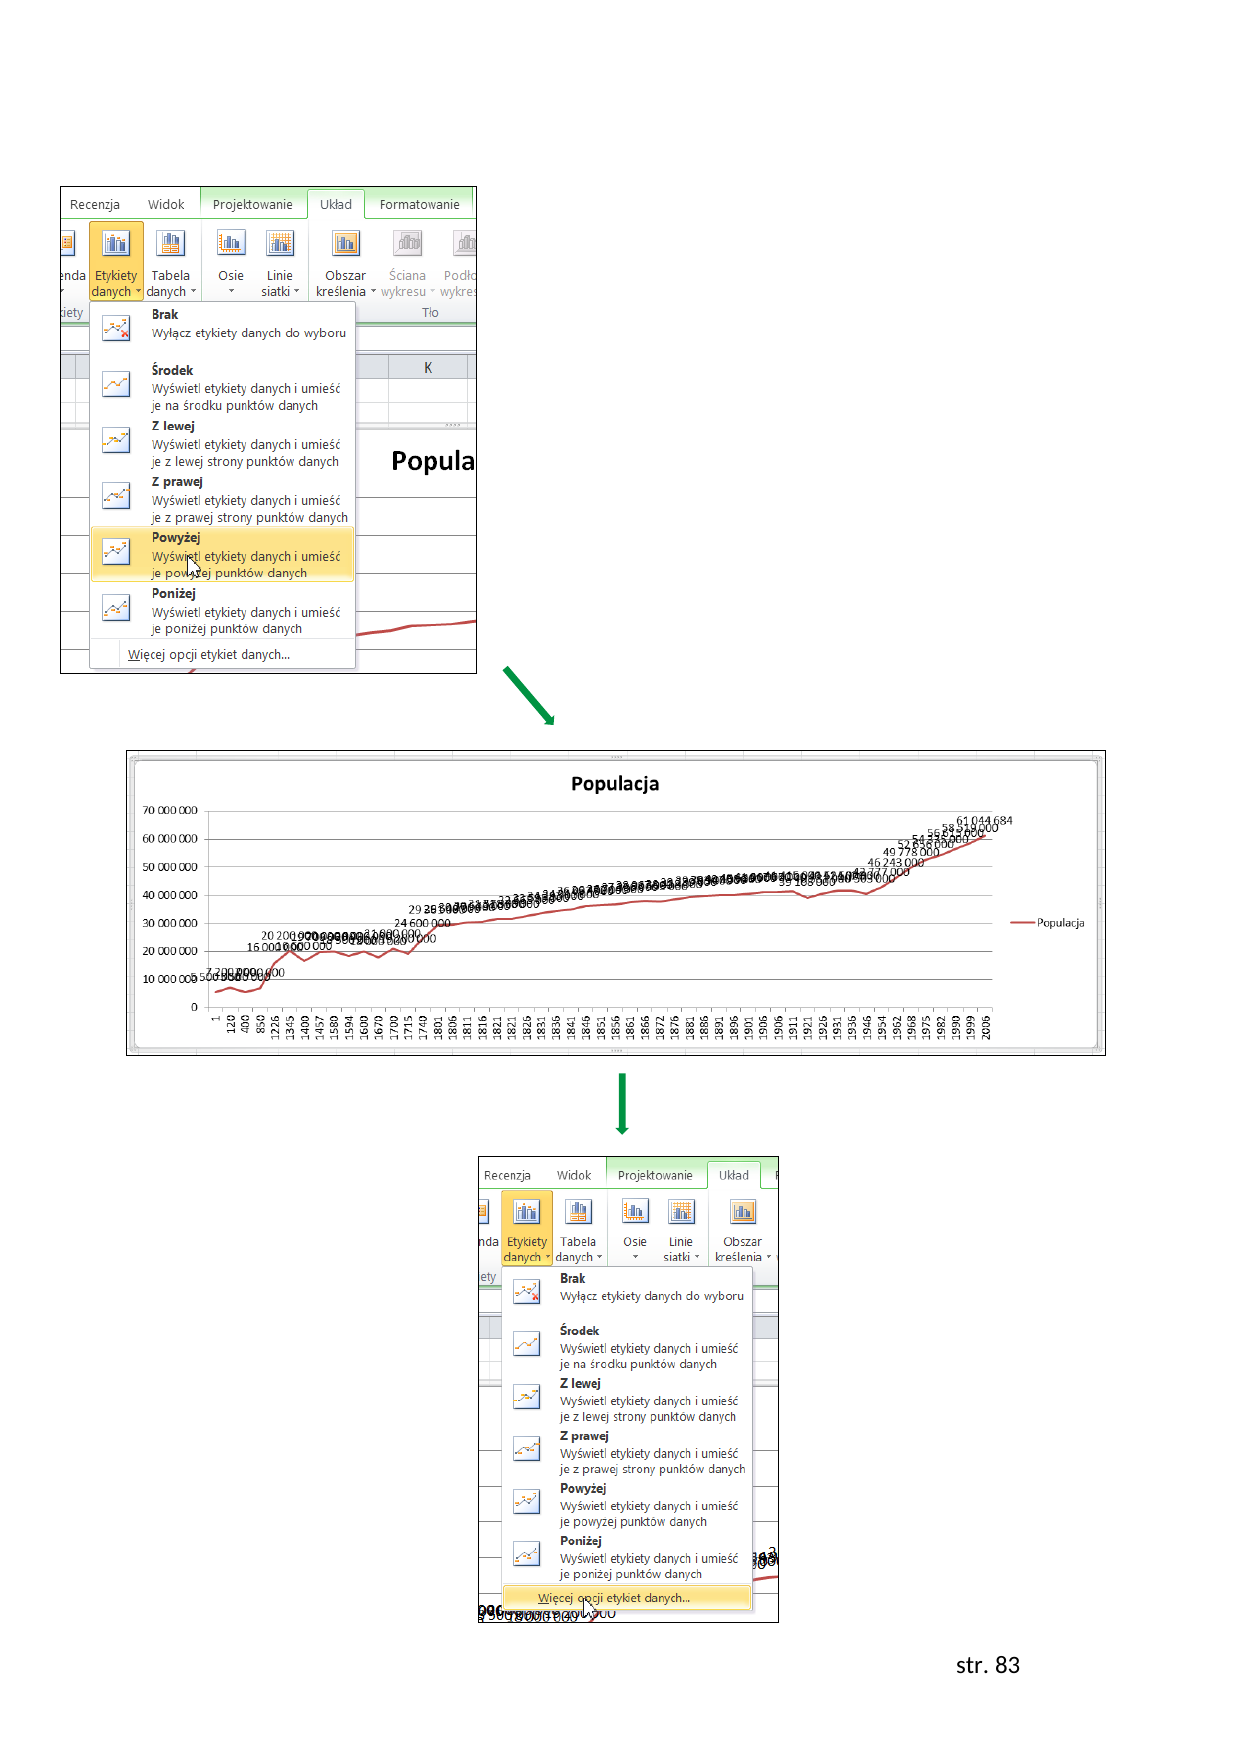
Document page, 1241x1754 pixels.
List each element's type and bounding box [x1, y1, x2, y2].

picture [479, 1157, 778, 1622]
picture [127, 751, 1105, 1055]
picture [61, 187, 476, 673]
